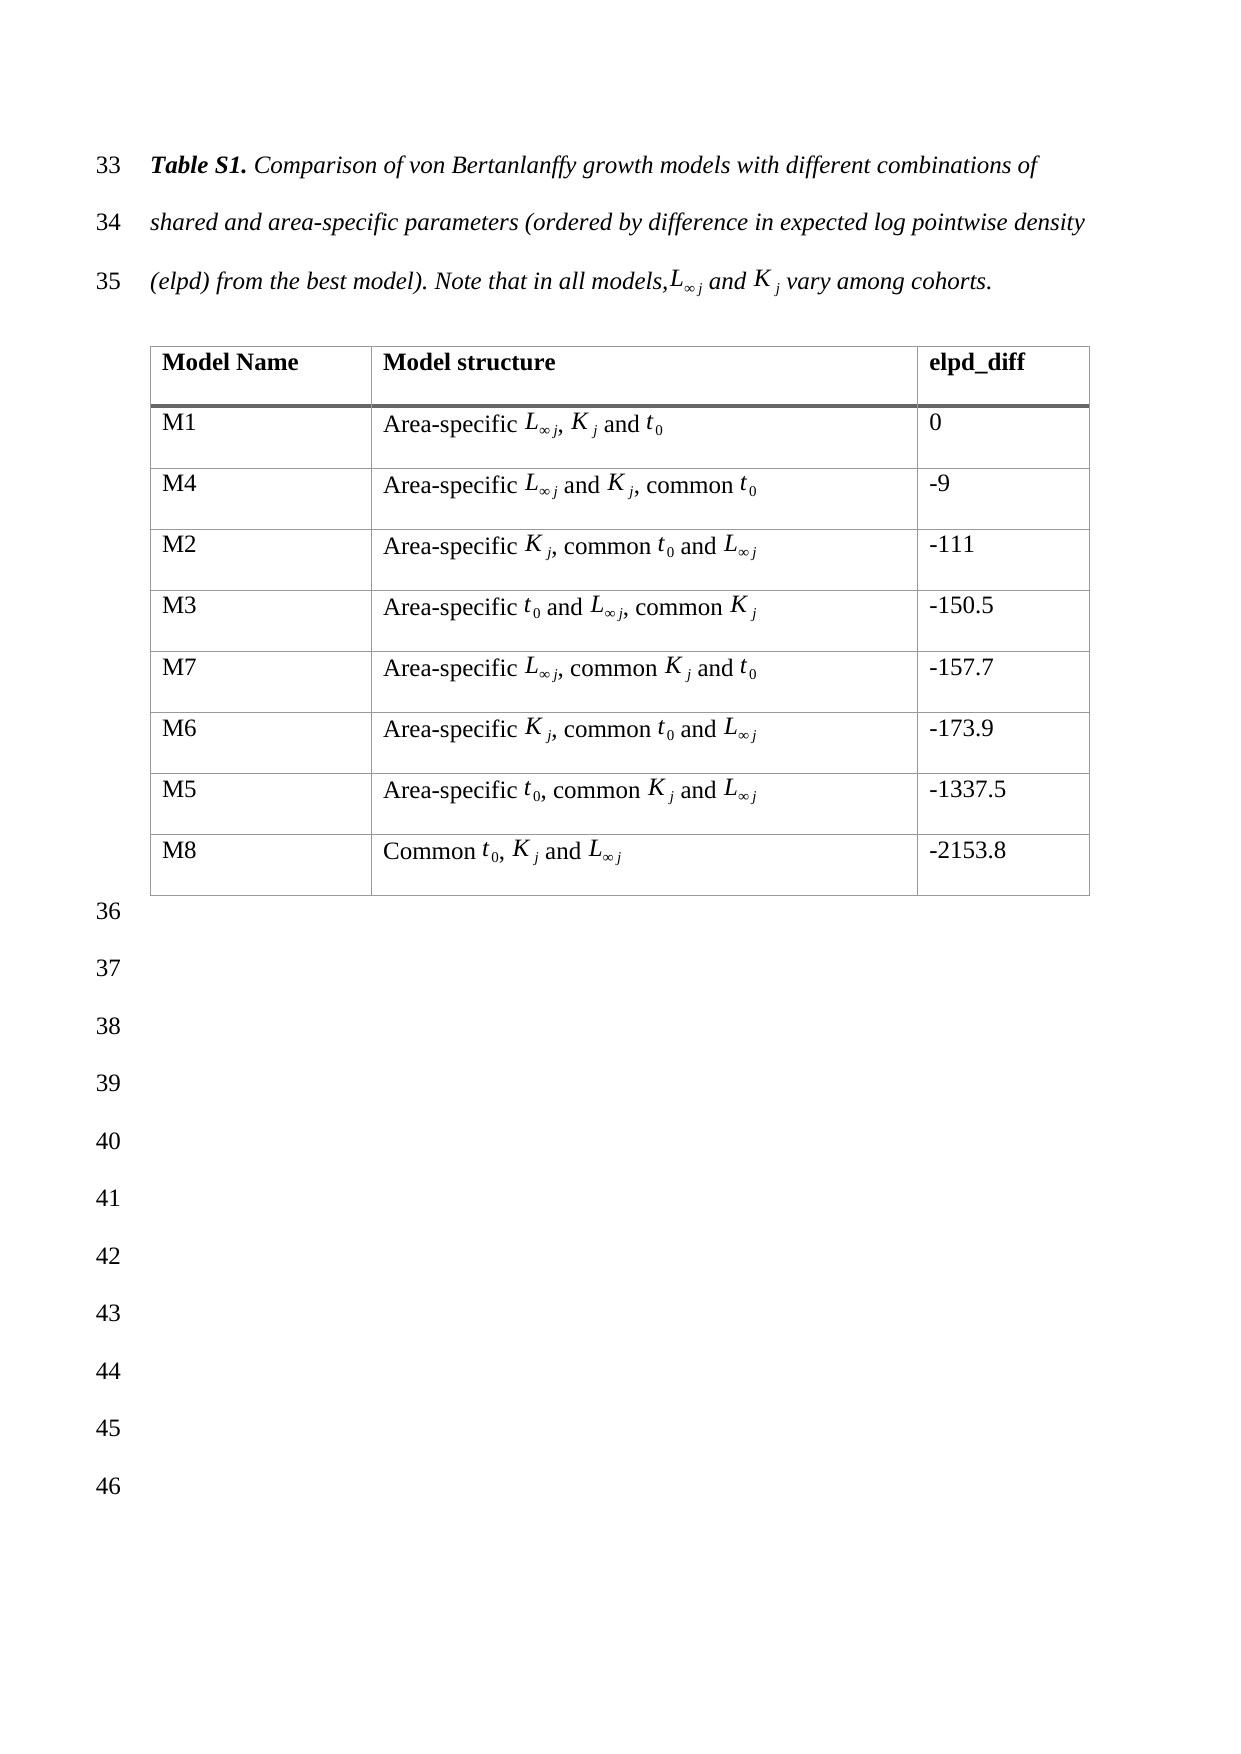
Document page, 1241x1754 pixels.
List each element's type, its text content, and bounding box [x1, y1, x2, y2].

table_cell -1337.5 [918, 774, 1089, 834]
table_cell M7 [151, 652, 371, 712]
table_header Model Name [151, 347, 371, 404]
table_cell -111 [918, 530, 1089, 589]
table_cell Common , and [372, 835, 917, 895]
table_cell M1 [151, 408, 371, 467]
table_cell -157.7 [918, 652, 1089, 712]
text Table S1. Comparison of von Bertanlanffy growth models with different combinations of shared and area-specific parameters (ordered by difference in expected log pointwise density (elpd) from the best model). Note that in all models, and vary among cohorts. [150, 150, 1090, 296]
table_cell -9 [918, 469, 1089, 528]
table_cell Area-specific and , common [372, 469, 917, 528]
table_cell M4 [151, 469, 371, 528]
table_cell Area-specific , common and [372, 774, 917, 834]
table_cell 0 [918, 408, 1089, 467]
table_cell -150.5 [918, 591, 1089, 651]
table_cell -2153.8 [918, 835, 1089, 895]
table_cell M8 [151, 835, 371, 895]
table_cell M2 [151, 530, 371, 589]
table_header elpd_diff [918, 347, 1089, 404]
table_cell M6 [151, 713, 371, 773]
table_cell Area-specific and , common [372, 591, 917, 651]
table_cell M3 [151, 591, 371, 651]
table_cell Area-specific , and [372, 408, 917, 467]
table_cell Area-specific , common and [372, 713, 917, 773]
table_header Model structure [372, 347, 917, 404]
table_cell -173.9 [918, 713, 1089, 773]
table_cell M5 [151, 774, 371, 834]
table_cell Area-specific , common and [372, 652, 917, 712]
table_cell Area-specific , common and [372, 530, 917, 589]
